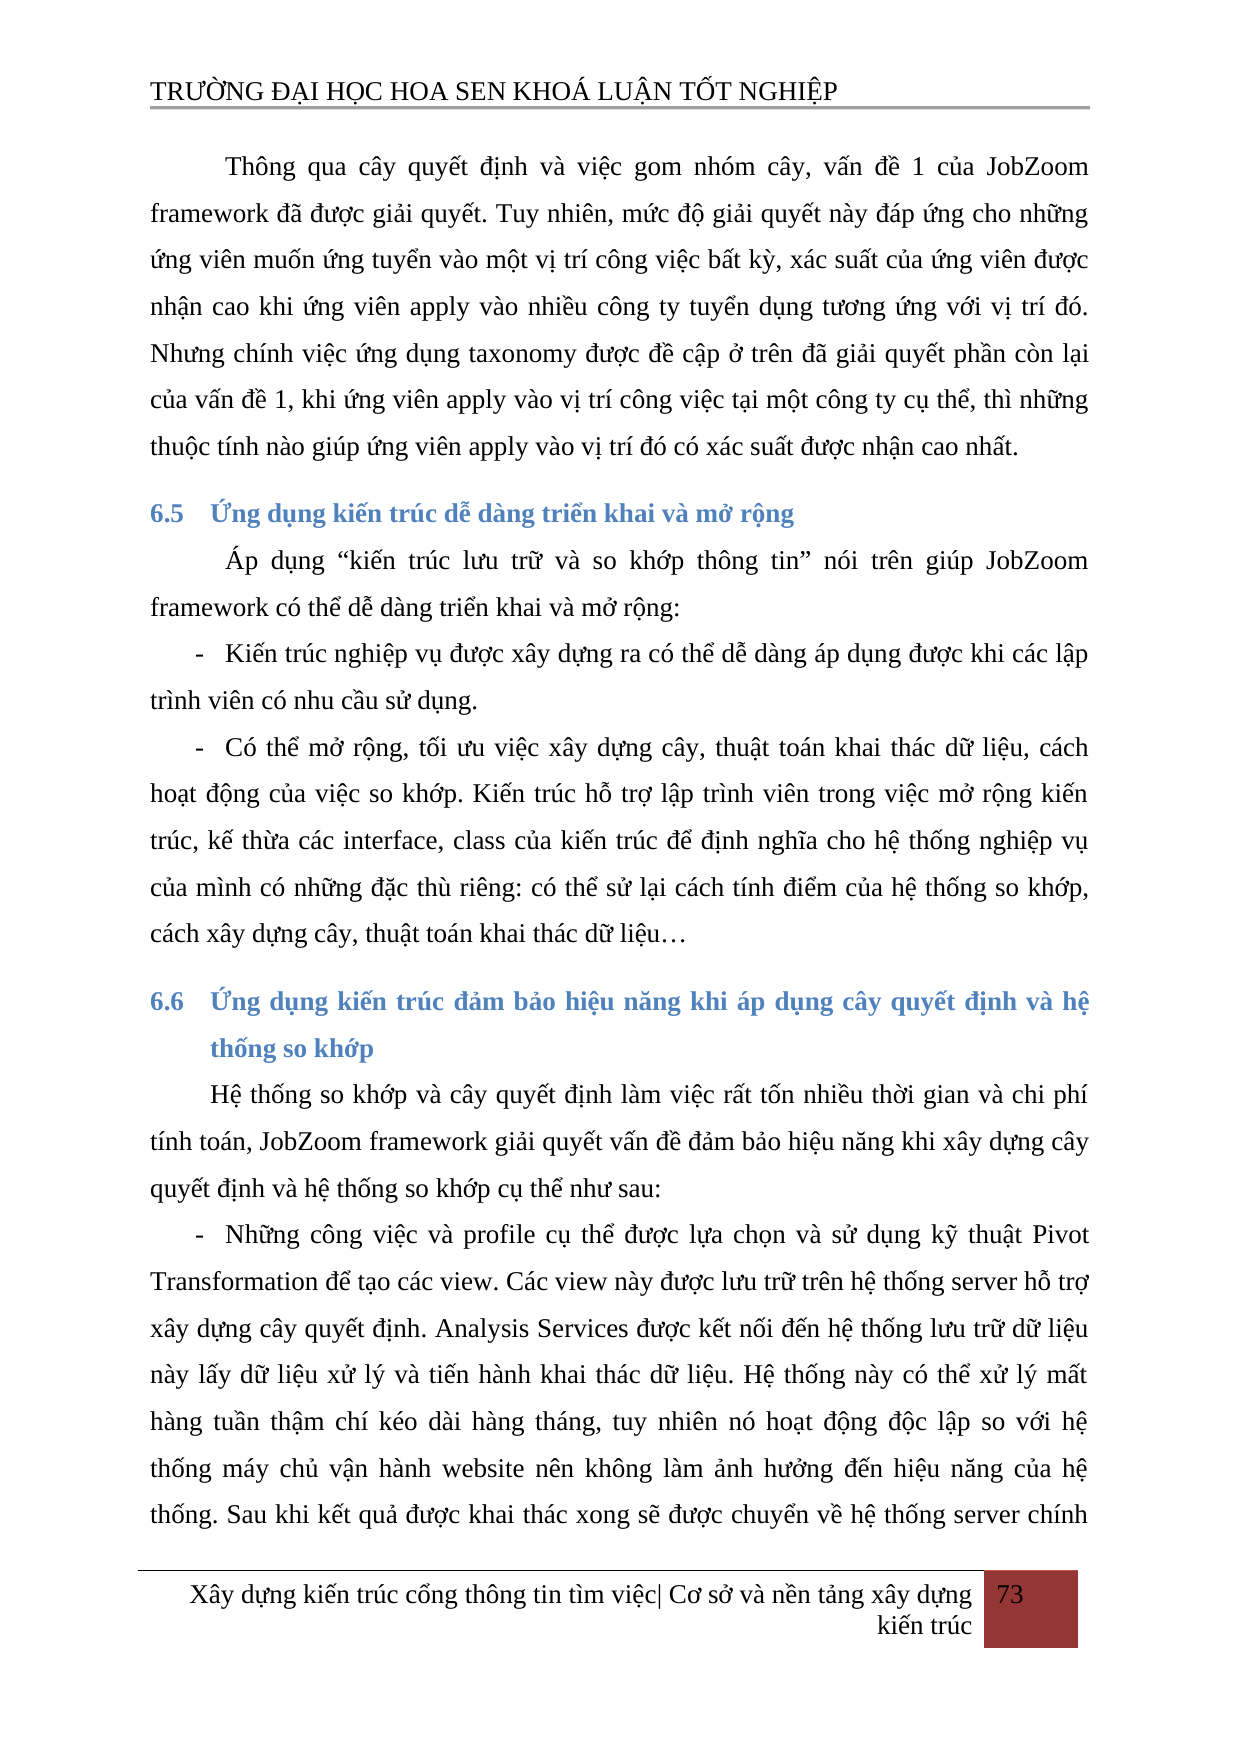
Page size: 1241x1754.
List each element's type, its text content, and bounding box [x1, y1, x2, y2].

list Có thể mở rộng, tối ưu việc xây dựng cây, thuật toán khai thác dữ liệu, cách hoạt động của việc so khớp. Kiến trúc hỗ trợ lập trình viên trong việc mở rộng kiến trúc, kế thừa các interface, class của kiến trúc để định nghĩa cho hệ thống nghiệp vụ của mình có những đặc thù riêng: có thể sử lại cách tính điểm của hệ thống so khớp, cách xây dựng cây, thuật toán khai thác dữ liệu… [150, 731, 1090, 949]
text Áp dụng “kiến trúc lưu trữ và so khớp thông tin” nói trên giúp JobZoom framework có thể dễ dàng triển khai và mở rộng: [150, 544, 1090, 622]
subtitle Ứng dụng kiến trúc dễ dàng triển khai và mở rộng [150, 497, 1090, 529]
text Hệ thống so khớp và cây quyết định làm việc rất tốn nhiều thời gian và chi phí tính toán, JobZoom framework giải quyết vấn đề đảm bảo hiệu năng khi xây dựng cây quyết định và hệ thống so khớp cụ thể như sau: [150, 1078, 1090, 1203]
subtitle Ứng dụng kiến trúc đảm bảo hiệu năng khi áp dụng cây quyết định và hệ thống so khớp [150, 985, 1090, 1063]
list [150, 1218, 1090, 1529]
text Thông qua cây quyết định và việc gom nhóm cây, vấn đề 1 của JobZoom framework đã được giải quyết. Tuy nhiên, mức độ giải quyết này đáp ứng cho những ứng viên muốn ứng tuyển vào một vị trí công việc bất kỳ, xác suất của ứng viên được nhận cao khi ứng viên apply vào nhiều công ty tuyển dụng tương ứng với vị trí đó. Nhưng chính việc ứng dụng taxonomy được đề cập ở trên đã giải quyết phần còn lại của vấn đề 1, khi ứng viên apply vào vị trí công việc tại một công ty cụ thể, thì những thuộc tính nào giúp ứng viên apply vào vị trí đó có xác suất được nhận cao nhất. [150, 150, 1090, 461]
list Kiến trúc nghiệp vụ được xây dựng ra có thể dễ dàng áp dụng được khi các lập trình viên có nhu cầu sử dụng. [150, 637, 1090, 715]
